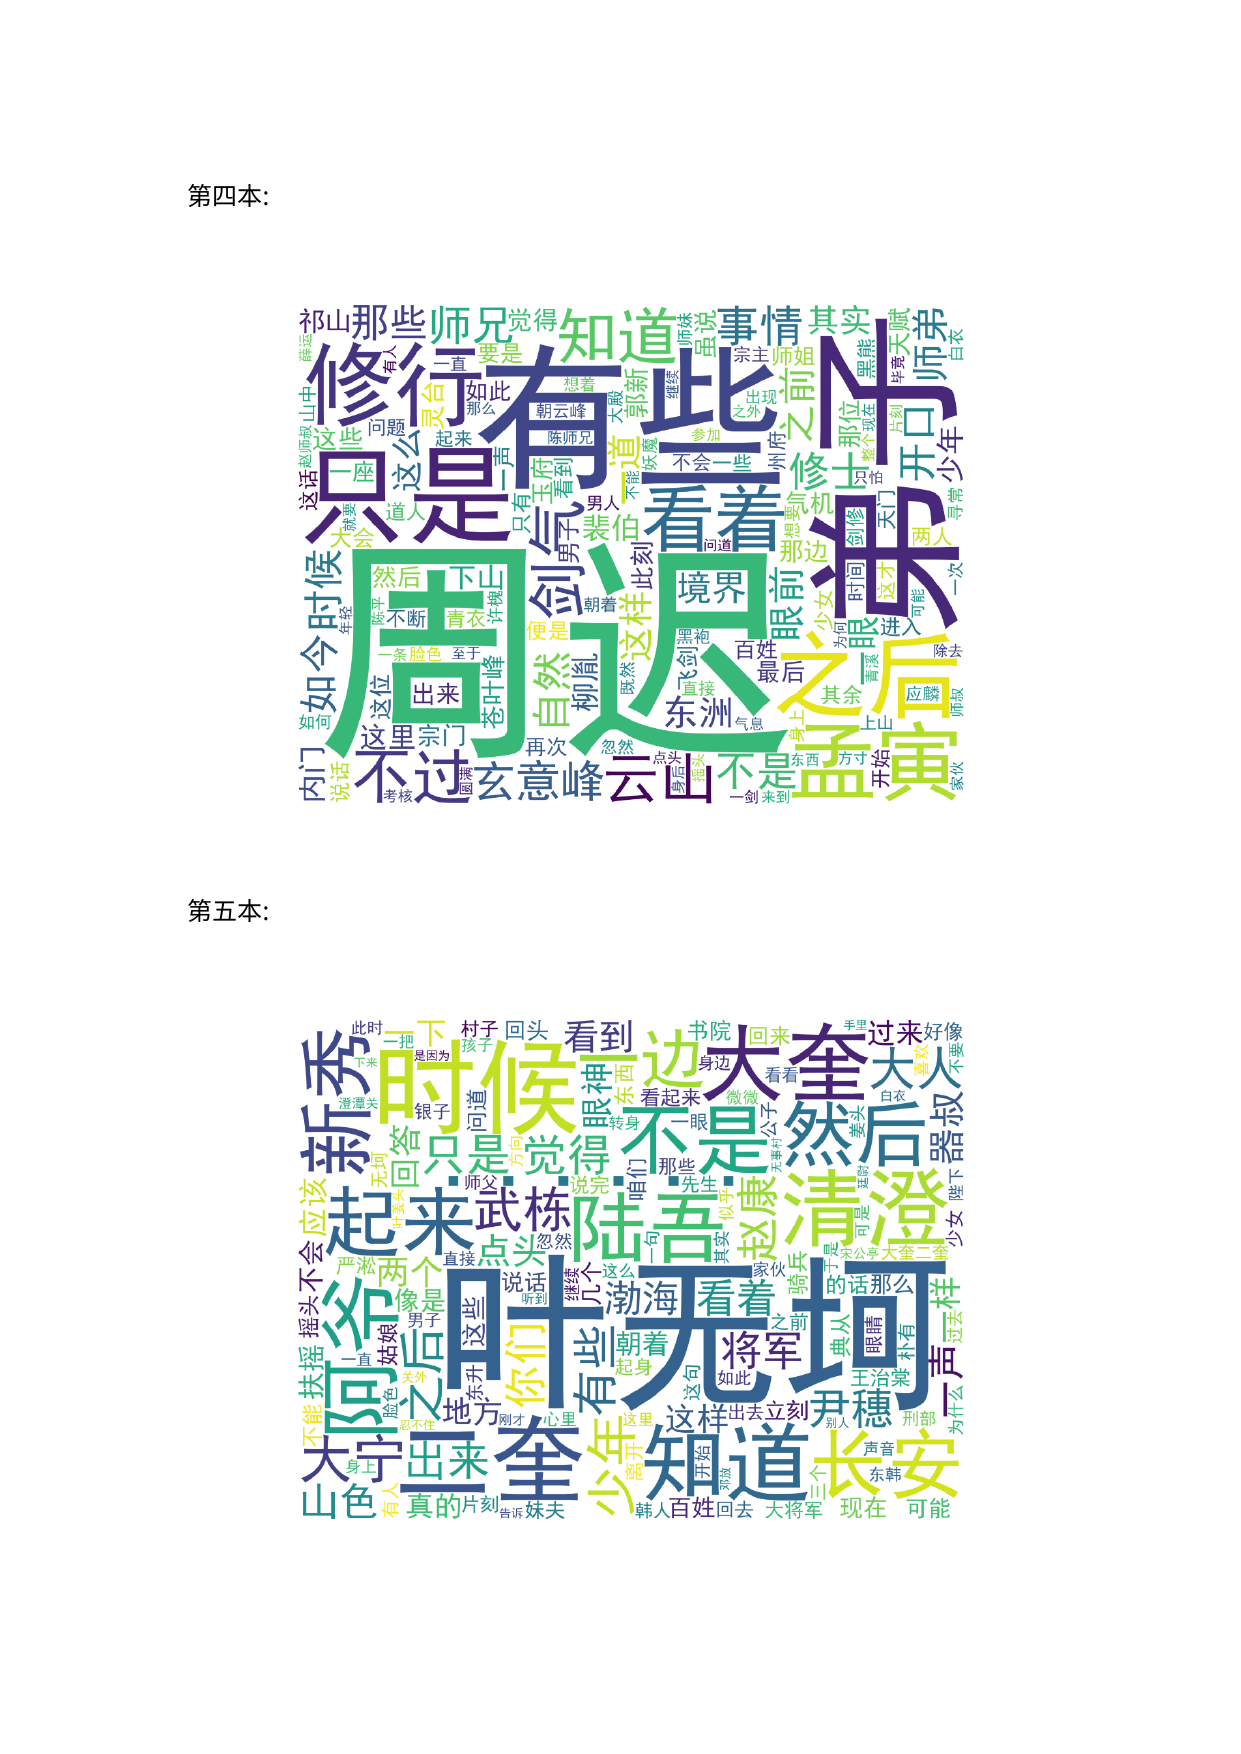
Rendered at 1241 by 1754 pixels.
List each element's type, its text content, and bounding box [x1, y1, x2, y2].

text 第四本: [187, 162, 1053, 227]
text 第五本: [187, 877, 1053, 942]
picture [187, 942, 1053, 1591]
picture [187, 227, 1053, 876]
